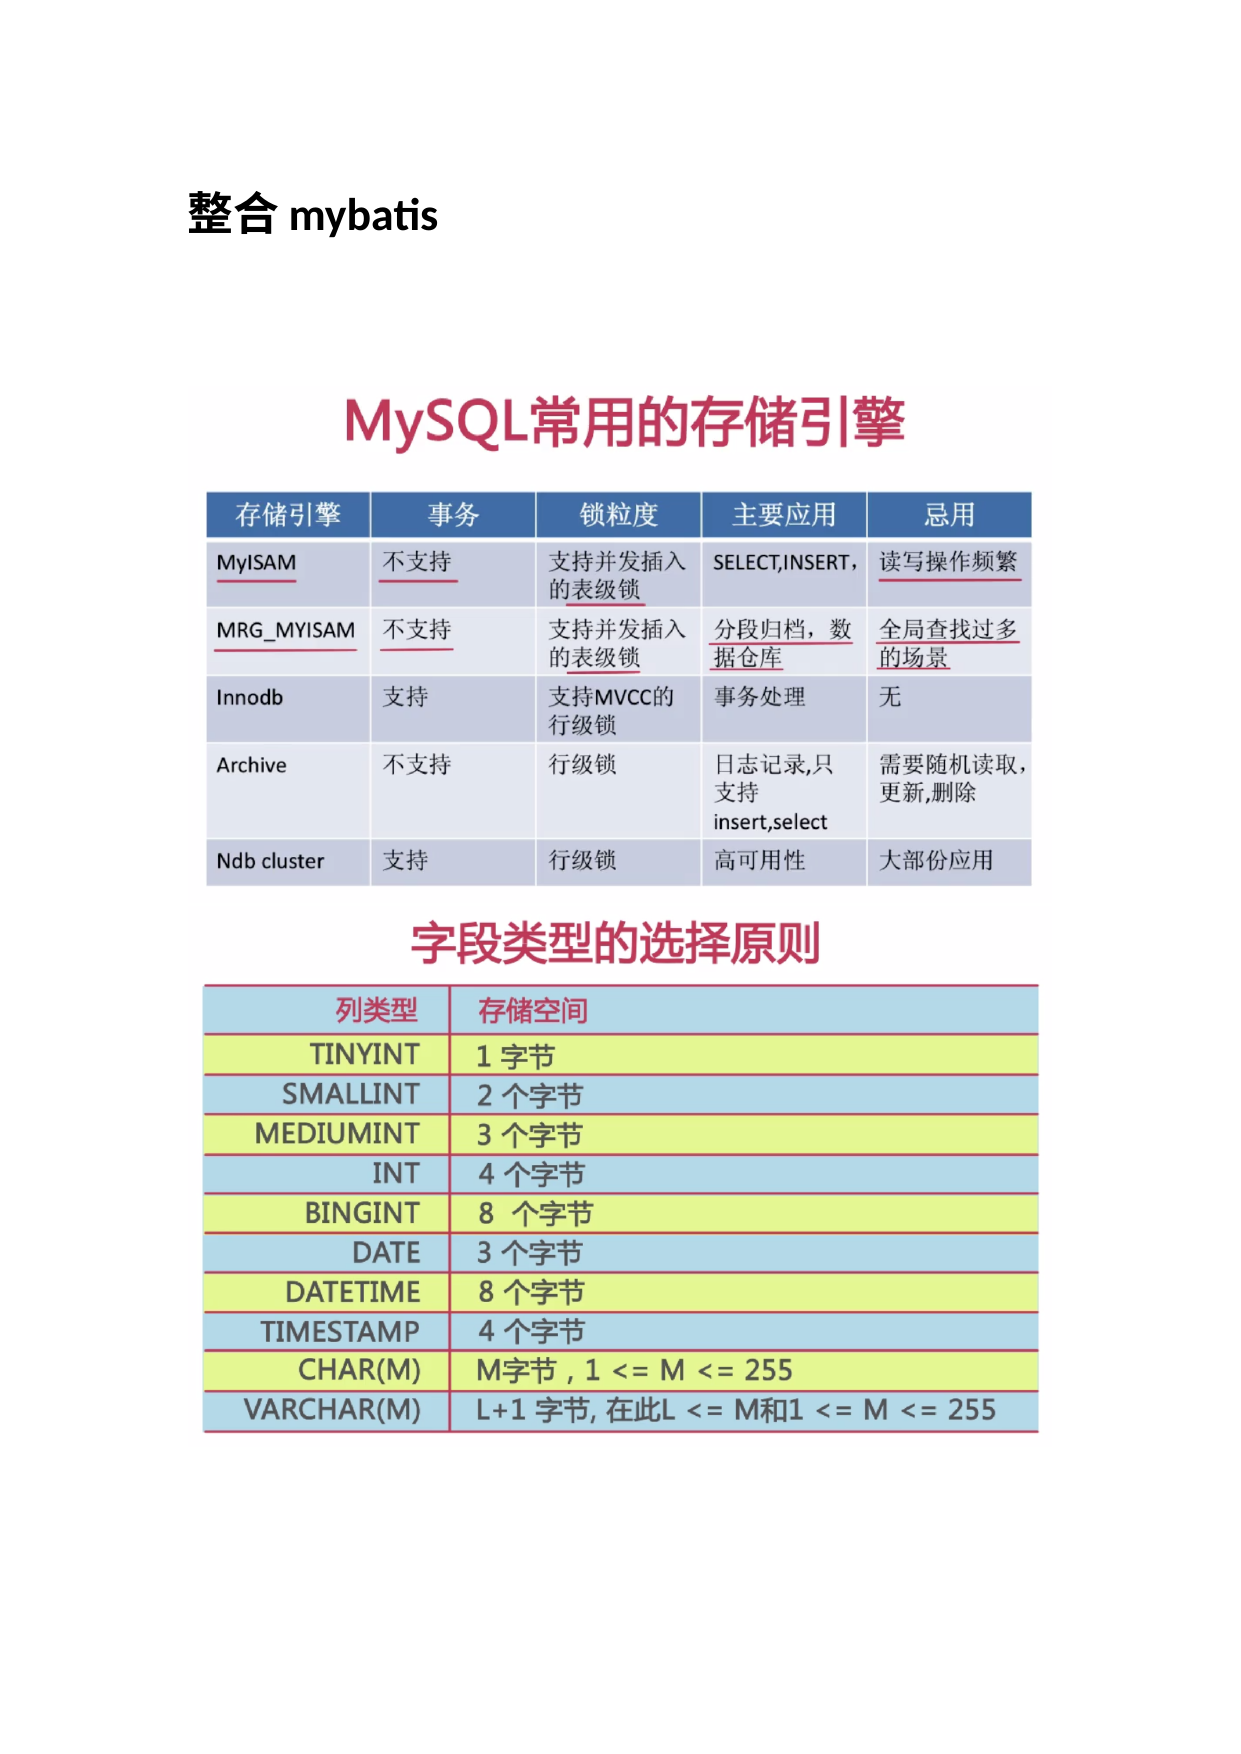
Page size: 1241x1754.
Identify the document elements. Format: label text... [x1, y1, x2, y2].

picture [187, 906, 1053, 1447]
subtitle 整合mybatis [187, 162, 1053, 259]
picture [187, 386, 1053, 903]
